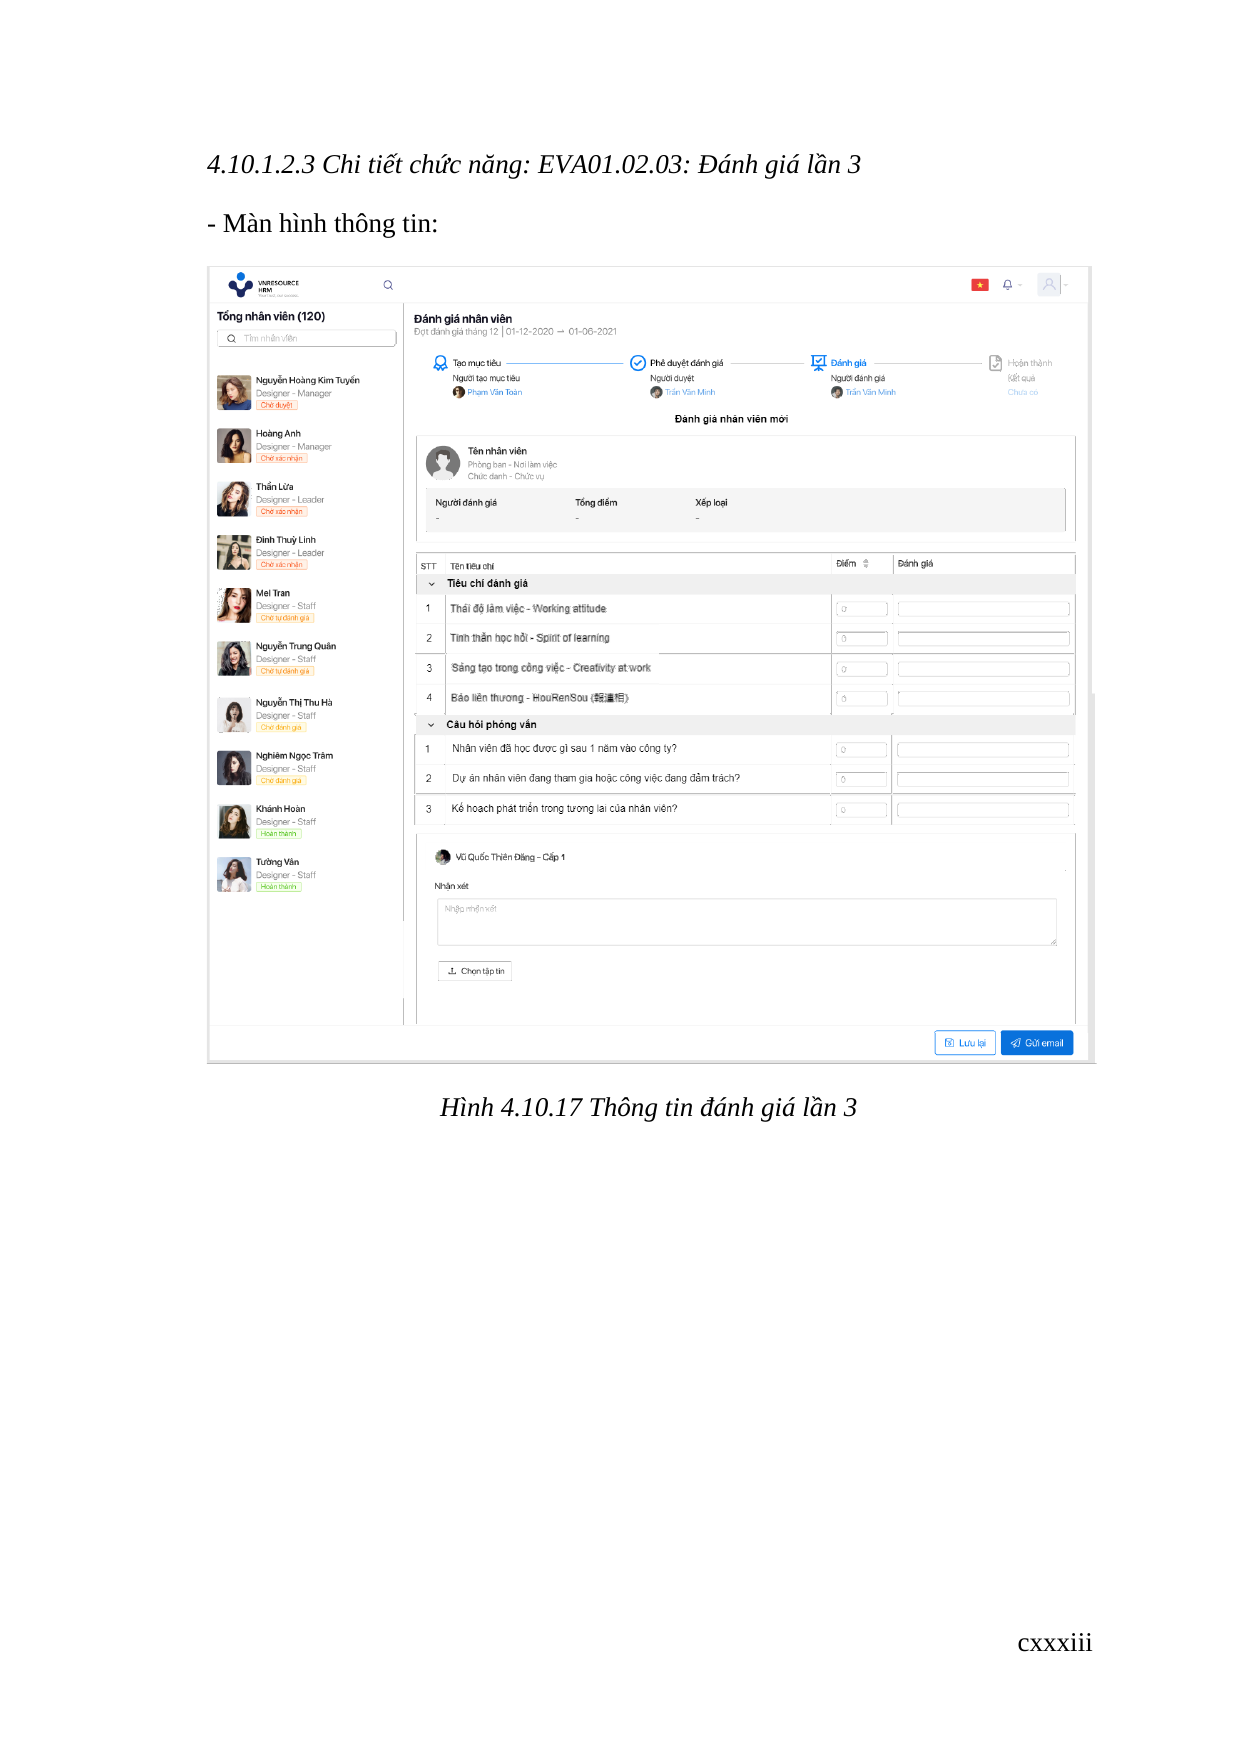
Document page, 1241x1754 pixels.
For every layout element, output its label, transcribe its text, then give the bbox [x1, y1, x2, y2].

text 4.10.1.2.3 Chi tiết chức năng: EVA01.02.03: Đánh giá lần 3 [207, 148, 1092, 179]
picture [206, 266, 1097, 1064]
text - Màn hình thông tin: [207, 207, 1092, 238]
text Hình 4.10.17 Thông tin đánh giá lần 3 [207, 1092, 1092, 1123]
